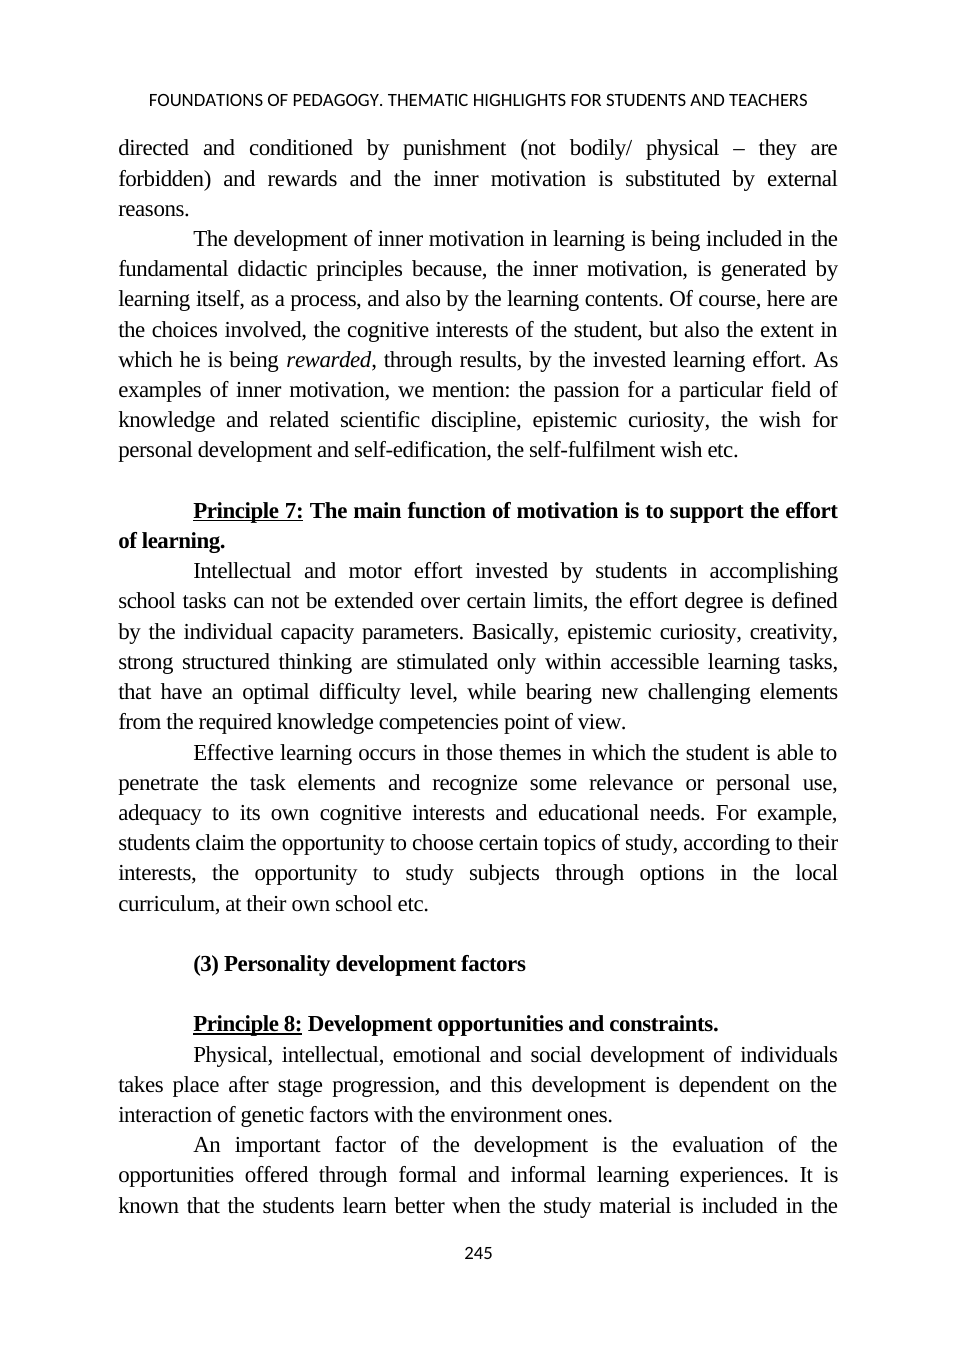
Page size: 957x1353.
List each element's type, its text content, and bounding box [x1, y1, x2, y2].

text Intellectual and motor effort invested by students in accomplishing school tasks can not be extended over certain limits, the effort degree is defined by the individual capacity parameters. Basically, epistemic curiosity, creativity, strong structured thinking are stimulated only within accessible learning tasks, that have an optimal difficulty level, while bearing new challenging elements from the required knowledge competencies point of view. [118, 557, 838, 735]
text Effective learning occurs in those themes in which the student is able to penetrate the task elements and recognize some relevance or personal use, adequacy to its own cognitive interests and educational needs. For example, students claim the opportunity to choose certain topics of study, according to their interests, the opportunity to study subjects through options in the local curriculum, at their own school etc. [118, 739, 838, 916]
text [118, 1131, 838, 1218]
text The development of inner motivation in learning is being included in the fundamental didactic principles because, the inner motivation, is generated by learning itself, as a process, and also by the learning contents. Of course, here are the choices involved, the cognitive interests of the student, but also the extent in which he is being rewarded, through results, by the invested learning effort. As examples of inner motivation, we mention: the passion for a particular field of knowledge and related scientific discipline, epistemic curiosity, the wish for personal development and self-edification, the self-fulfilment wish etc. [118, 225, 838, 463]
text Principle 7: The main function of motivation is to support the effort of learning. [118, 497, 838, 553]
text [118, 134, 838, 221]
text Principle 8: Development opportunities and constraints. [118, 1011, 838, 1037]
text Physical, intellectual, emotional and social development of individuals takes place after stage progression, and this development is dependent on the interaction of genetic factors with the environment ones. [118, 1041, 838, 1127]
text (3) Personality development factors [118, 950, 838, 976]
